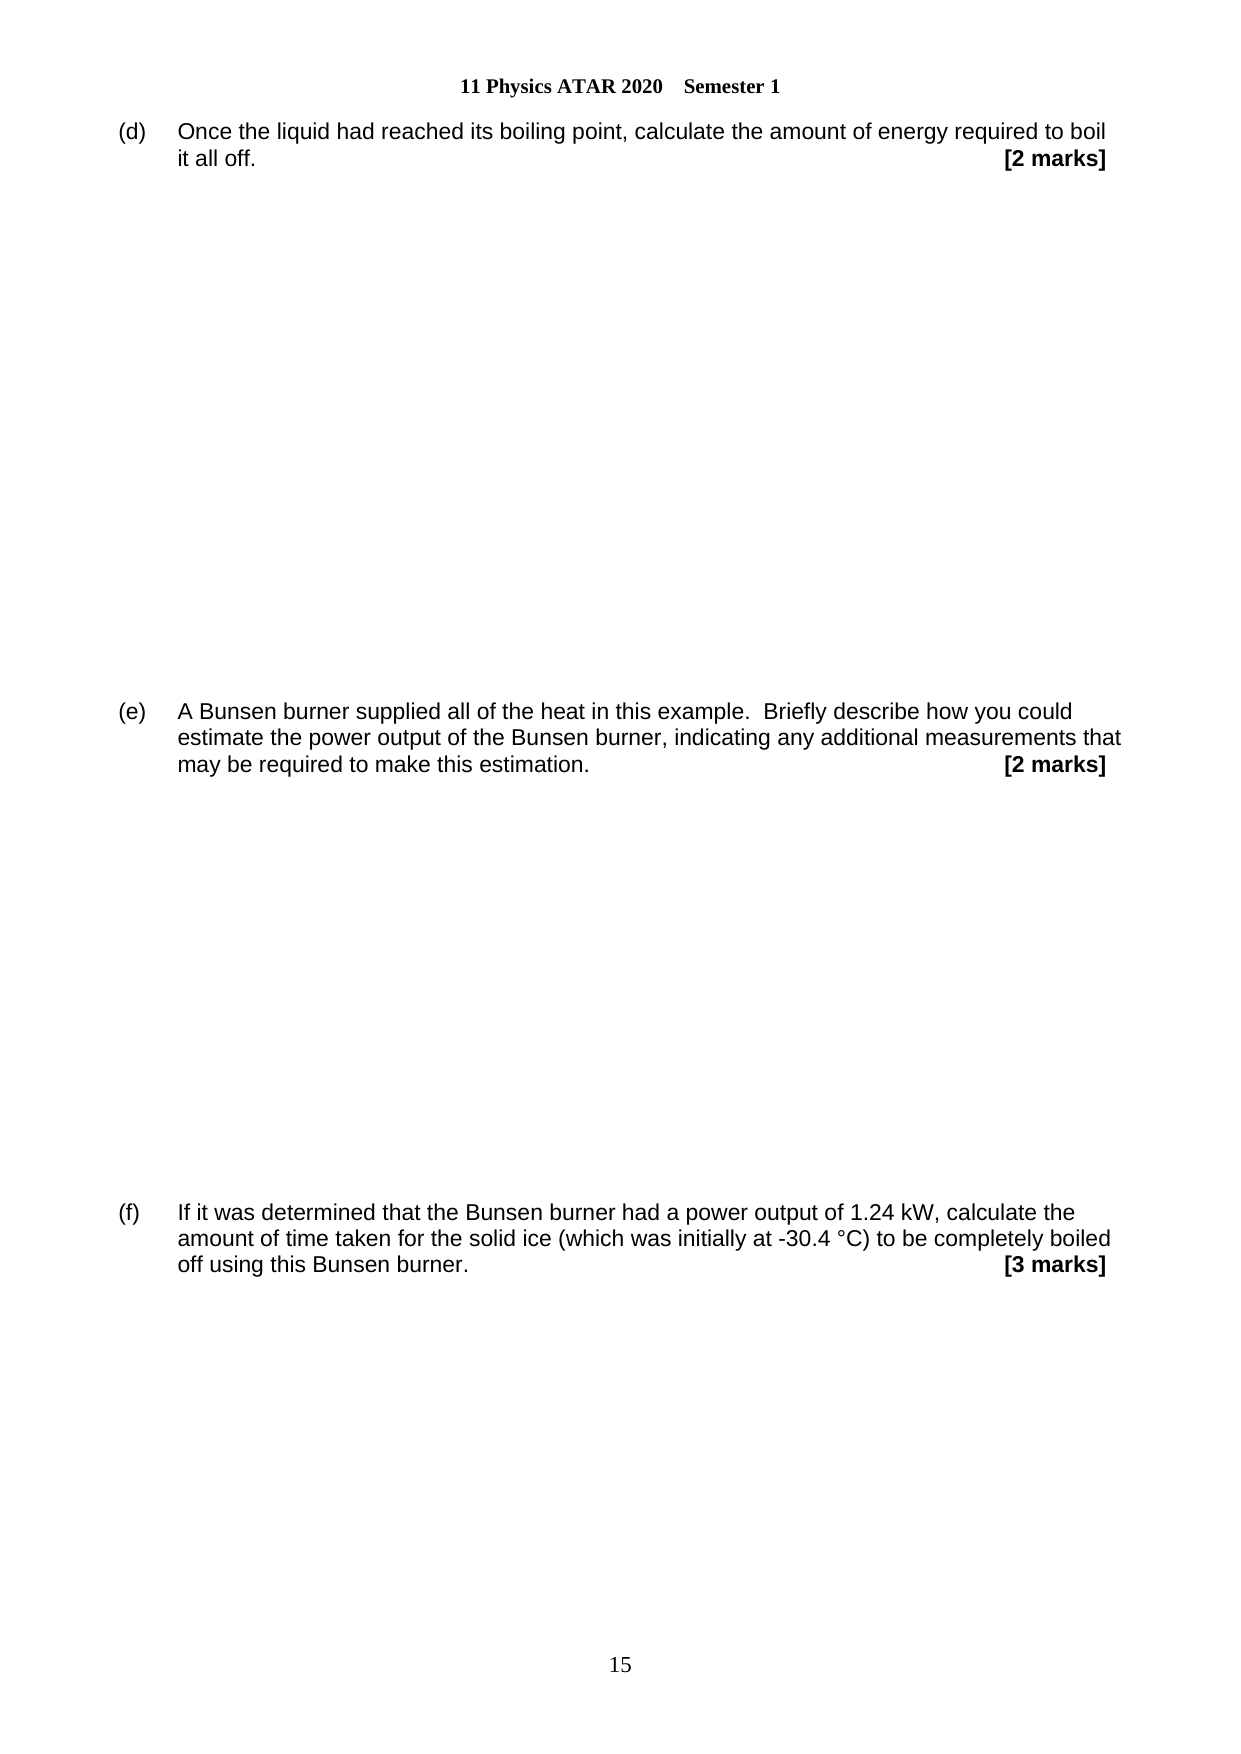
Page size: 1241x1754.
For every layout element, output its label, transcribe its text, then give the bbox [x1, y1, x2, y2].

text (e) A Bunsen burner supplied all of the heat in this example. Briefly describe how you could estimate the power output of the Bunsen burner, indicating any additional measurements that may be required to make this estimation. [2 marks] [118, 698, 1122, 777]
text (f) If it was determined that the Bunsen burner had a power output of 1.24 kW, calculate the amount of time taken for the solid ice (which was initially at -30.4 °C) to be completely boiled off using this Bunsen burner. [3 marks] [118, 1199, 1122, 1278]
text (d) Once the liquid had reached its boiling point, calculate the amount of energy required to boil it all off. [2 marks] [118, 118, 1122, 171]
